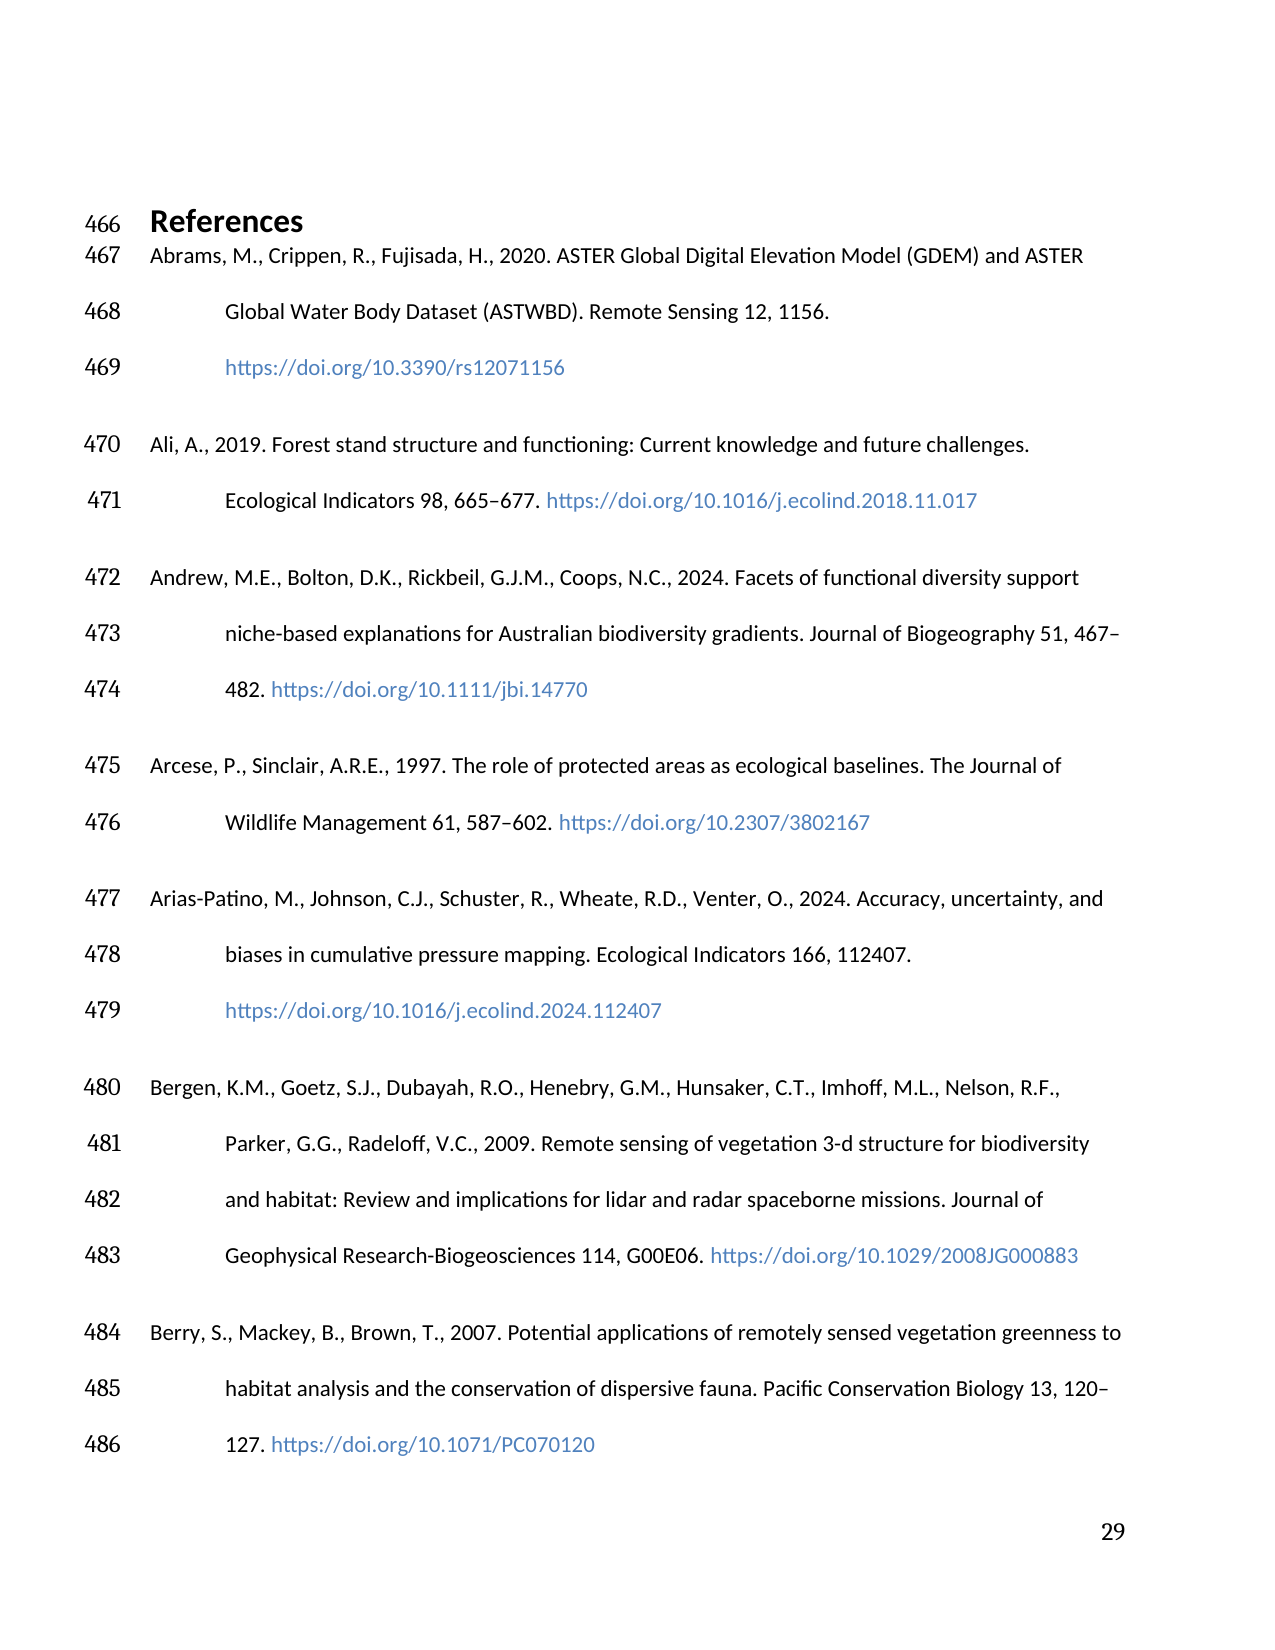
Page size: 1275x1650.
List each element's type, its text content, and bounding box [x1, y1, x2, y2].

text Arias-Patino, M., Johnson, C.J., Schuster, R., Wheate, R.D., Venter, O., 2024. Accuracy, uncertainty, and biases in cumulative pressure mapping. Ecological Indicators 166, 112407. https://doi.org/10.1016/j.ecolind.2024.112407 [150, 884, 1125, 1024]
text Andrew, M.E., Bolton, D.K., Rickbeil, G.J.M., Coops, N.C., 2024. Facets of functional diversity support niche-based explanations for Australian biodiversity gradients. Journal of Biogeography 51, 467–482. https://doi.org/10.1111/jbi.14770 [150, 563, 1125, 703]
text Bergen, K.M., Goetz, S.J., Dubayah, R.O., Henebry, G.M., Hunsaker, C.T., Imhoff, M.L., Nelson, R.F., Parker, G.G., Radeloff, V.C., 2009. Remote sensing of vegetation 3-d structure for biodiversity and habitat: Review and implications for lidar and radar spaceborne missions. Journal of Geophysical Research-Biogeosciences 114, G00E06. https://doi.org/10.1029/2008JG000883 [150, 1073, 1125, 1269]
text Berry, S., Mackey, B., Brown, T., 2007. Potential applications of remotely sensed vegetation greenness to habitat analysis and the conservation of dispersive fauna. Pacific Conservation Biology 13, 120–127. https://doi.org/10.1071/PC070120 [150, 1318, 1125, 1458]
text Abrams, M., Crippen, R., Fujisada, H., 2020. ASTER Global Digital Elevation Model (GDEM) and ASTER Global Water Body Dataset (ASTWBD). Remote Sensing 12, 1156. https://doi.org/10.3390/rs12071156 [150, 241, 1125, 381]
subtitle References [150, 200, 1125, 241]
text Ali, A., 2019. Forest stand structure and functioning: Current knowledge and future challenges. Ecological Indicators 98, 665–677. https://doi.org/10.1016/j.ecolind.2018.11.017 [150, 430, 1125, 514]
text Arcese, P., Sinclair, A.R.E., 1997. The role of protected areas as ecological baselines. The Journal of Wildlife Management 61, 587–602. https://doi.org/10.2307/3802167 [150, 752, 1125, 836]
